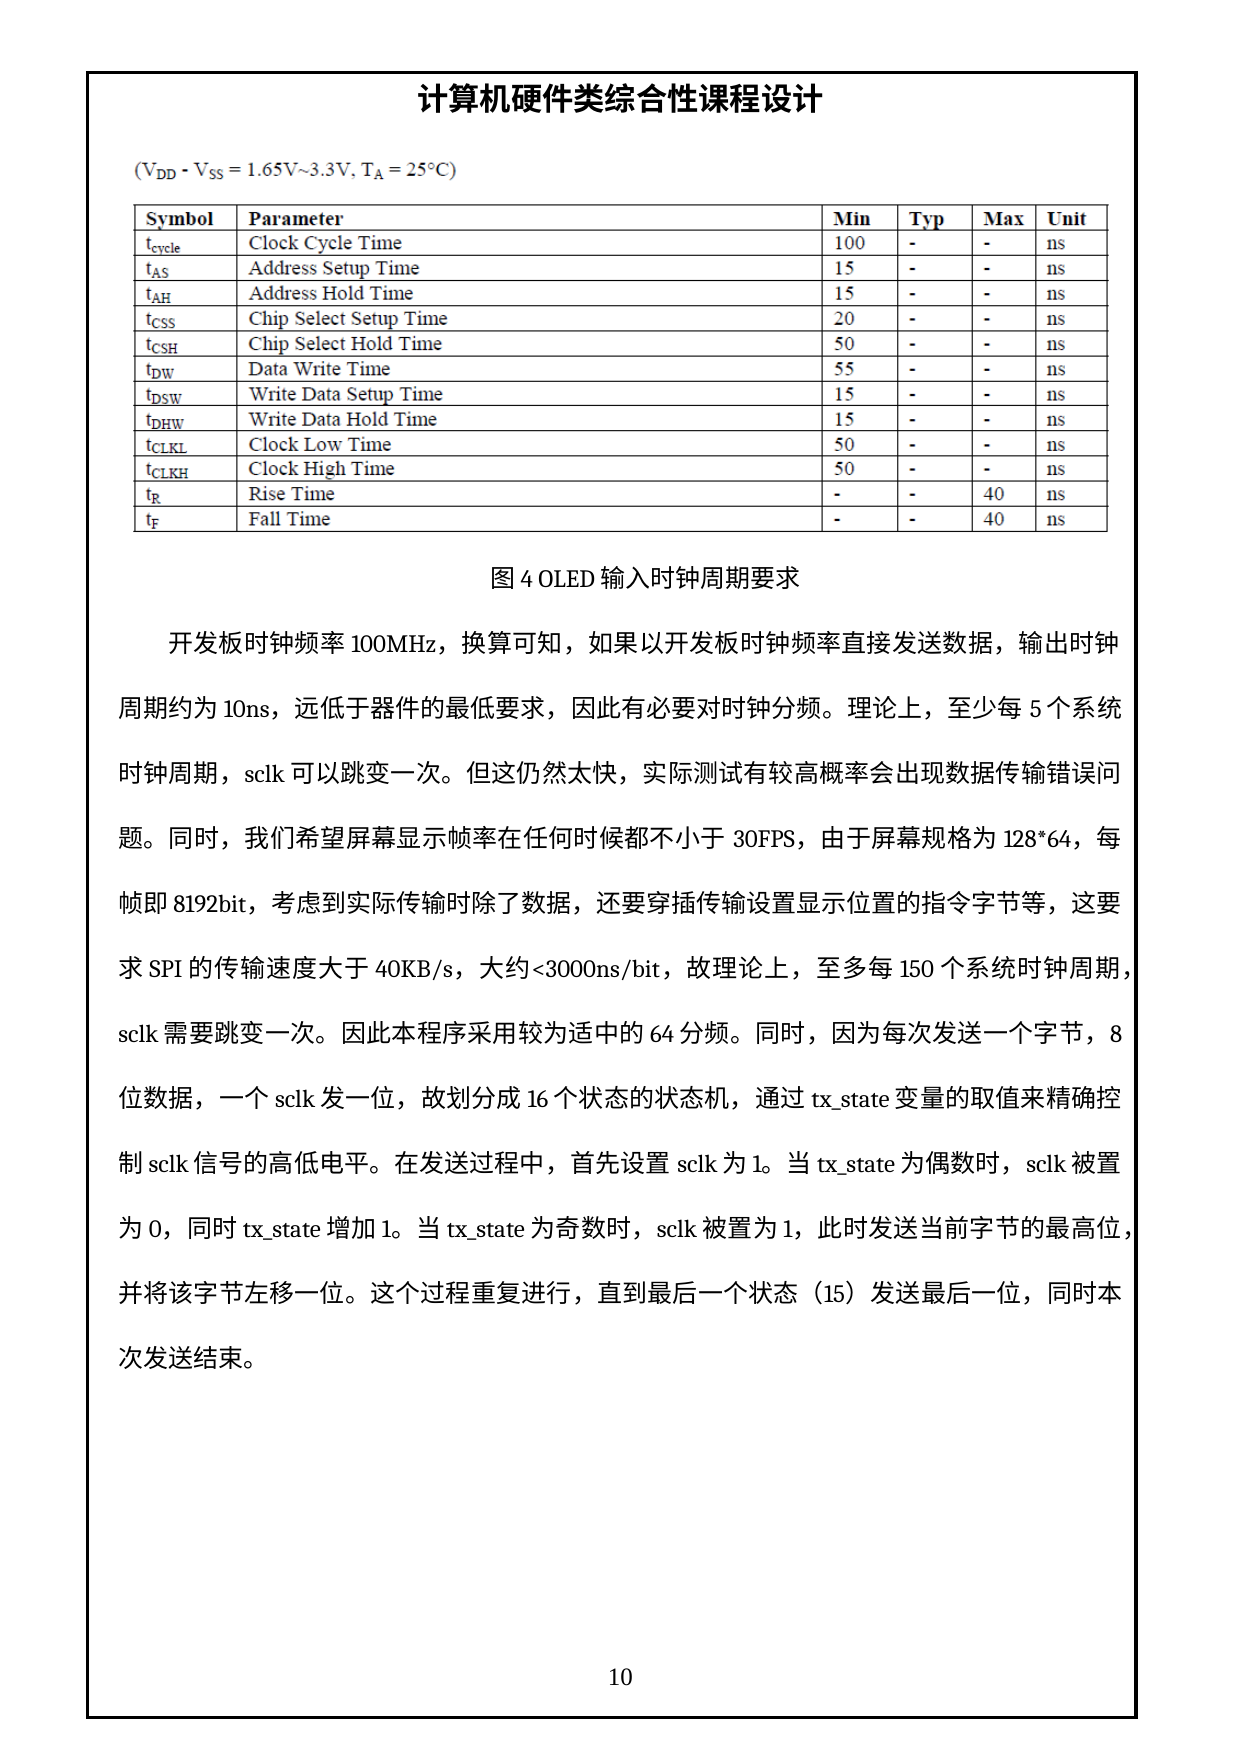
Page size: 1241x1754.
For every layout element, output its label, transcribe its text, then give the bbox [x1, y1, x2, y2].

picture [118, 154, 1123, 543]
text 开发板时钟频率100MHz，换算可知，如果以开发板时钟频率直接发送数据，输出时钟周期约为10ns，远低于器件的最低要求，因此有必要对时钟分频。理论上，至少每5个系统时钟周期，sclk可以跳变一次。但这仍然太快，实际测试有较高概率会出现数据传输错误问题。同时，我们希望屏幕显示帧率在任何时候都不小于30FPS，由于屏幕规格为128*64，每帧即8192bit，考虑到实际传输时除了数据，还要穿插传输设置显示位置的指令字节等，这要求SPI的传输速度大于40KB/s，大约<3000ns/bit，故理论上，至多每150个系统时钟周期，sclk需要跳变一次。因此本程序采用较为适中的64分频。同时，因为每次发送一个字节，8位数据，一个sclk发一位，故划分成16个状态的状态机，通过tx_state变量的取值来精确控制sclk信号的高低电平。在发送过程中，首先设置sclk为1。当tx_state为偶数时，sclk被置为0，同时tx_state增加1。当tx_state为奇数时，sclk被置为1，此时发送当前字节的最高位，并将该字节左移一位。这个过程重复进行，直到最后一个状态（15）发送最后一位，同时本次发送结束。 [118, 609, 1122, 1389]
text 图4 OLED输入时钟周期要求 [118, 544, 1122, 609]
